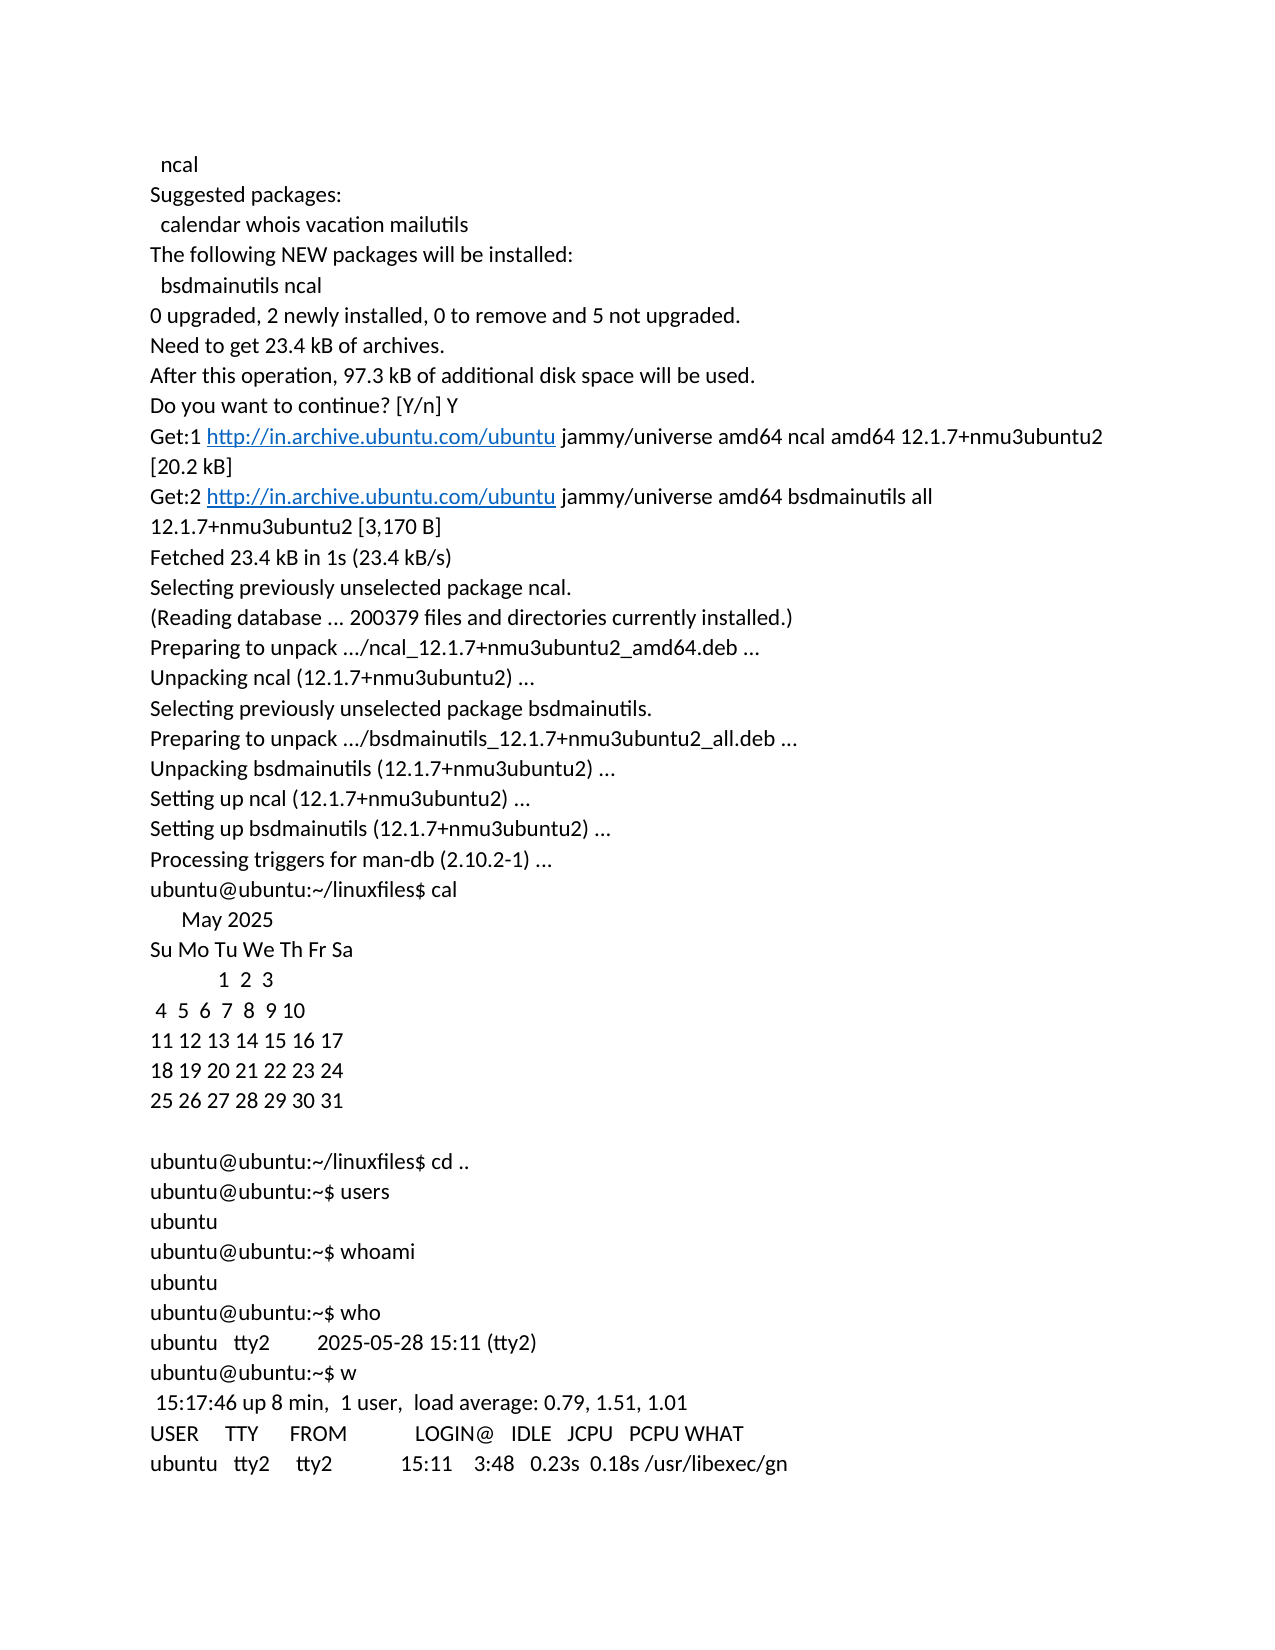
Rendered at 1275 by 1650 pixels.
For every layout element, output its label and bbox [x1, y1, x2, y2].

text [150, 150, 1125, 1477]
